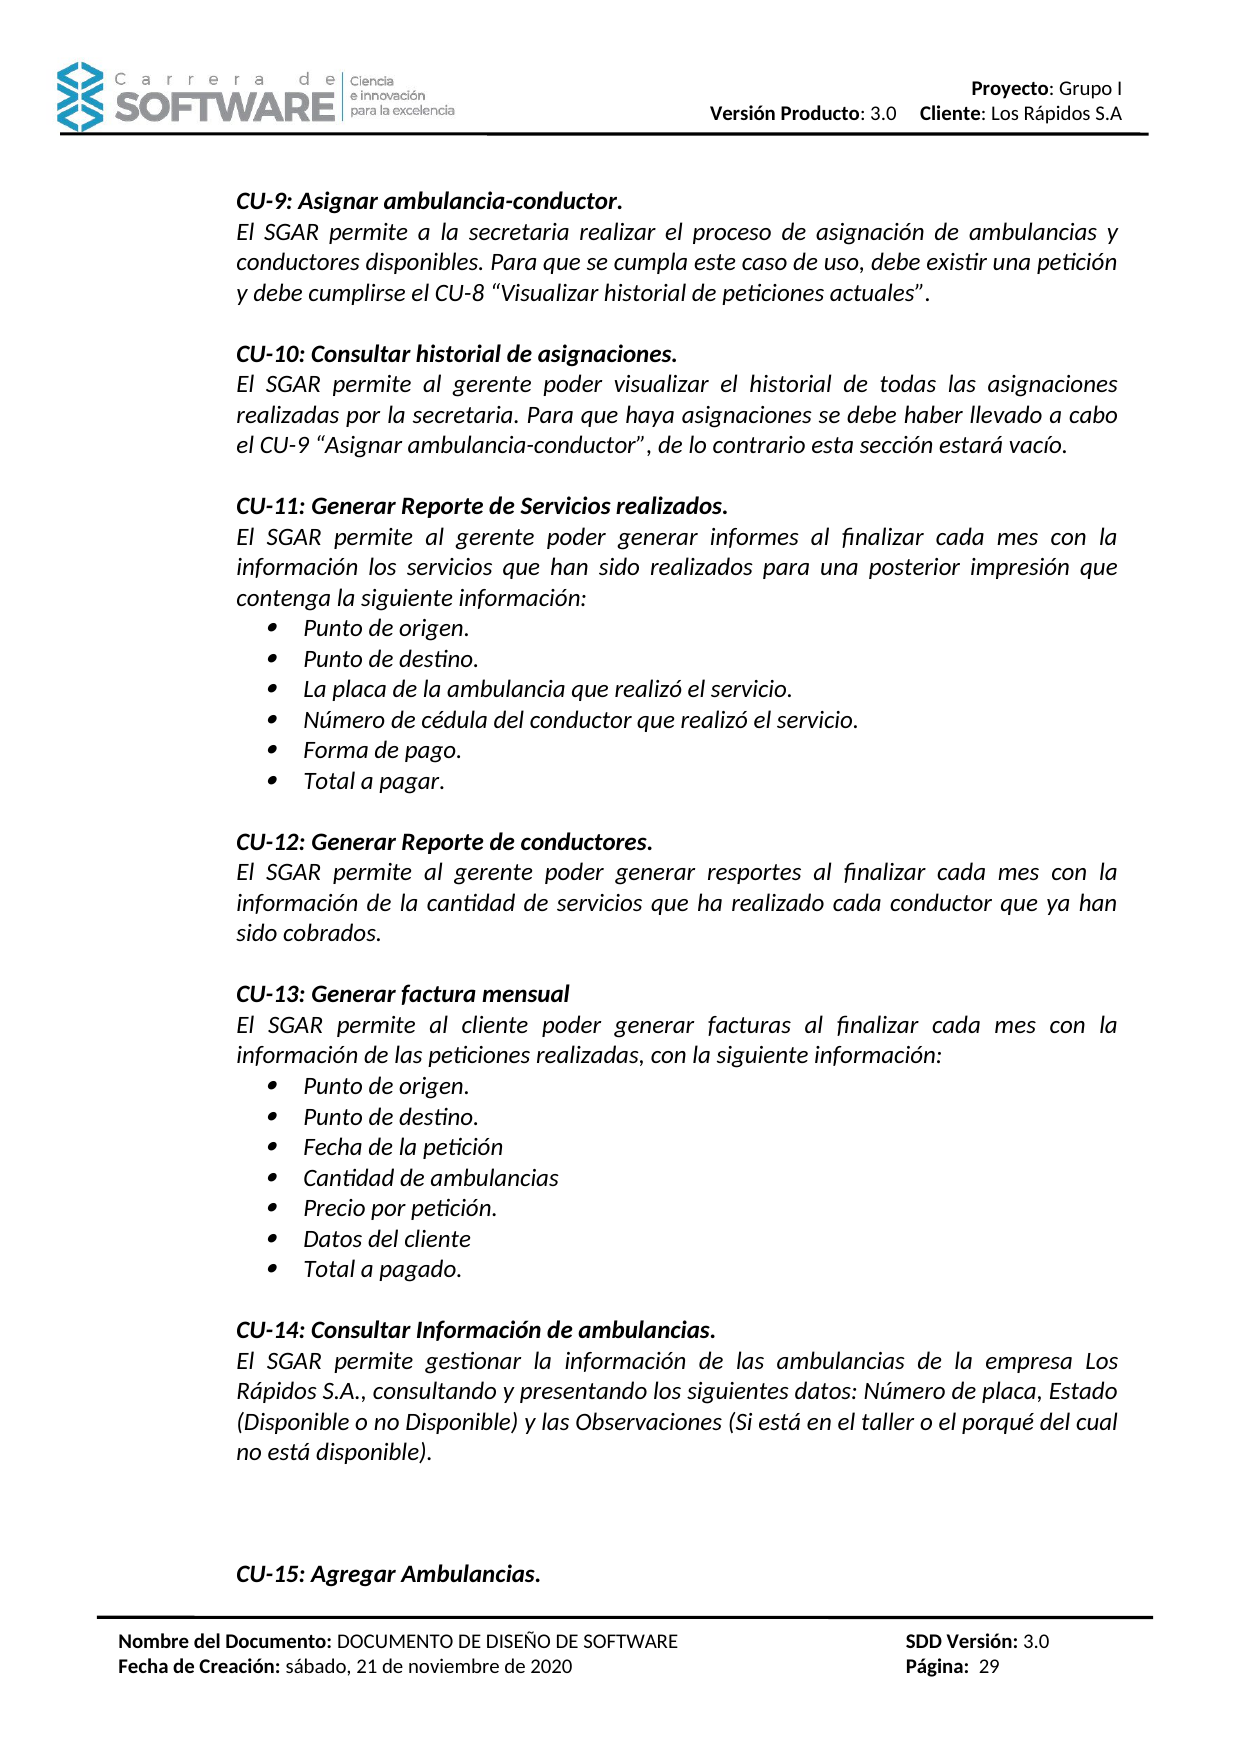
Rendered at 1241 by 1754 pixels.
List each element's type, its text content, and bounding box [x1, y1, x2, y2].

list Número de cédula del conductor que realizó el servicio. [266, 704, 1122, 734]
list Punto de destino. [266, 643, 1122, 673]
list Punto de origen. [266, 1070, 1122, 1101]
text El SGAR permite al cliente poder generar facturas al finalizar cada mes con la información de las peticiones realizadas, con la siguiente información: [236, 1009, 1122, 1070]
picture [46, 46, 461, 154]
text El SGAR permite gestionar la información de las ambulancias de la empresa Los Rápidos S.A., consultando y presentando los siguientes datos: Número de placa, Estado (Disponible o no Disponible) y las Observaciones (Si está en el taller o el porqué del cual no está disponible). [236, 1345, 1122, 1467]
text CU-11: Generar Reporte de Servicios realizados. [236, 490, 1122, 521]
list Total a pagar. [266, 765, 1122, 796]
text El SGAR permite al gerente poder generar informes al finalizar cada mes con la información los servicios que han sido realizados para una posterior impresión que contenga la siguiente información: [236, 521, 1122, 612]
text CU-10: Consultar historial de asignaciones. [236, 338, 1122, 368]
text El SGAR permite a la secretaria realizar el proceso de asignación de ambulancias y conductores disponibles. Para que se cumpla este caso de uso, debe existir una petición y debe cumplirse el CU-8 “Visualizar historial de peticiones actuales”. [236, 216, 1122, 307]
list Fecha de la petición [266, 1131, 1122, 1162]
text CU-14: Consultar Información de ambulancias. [236, 1314, 1122, 1345]
text CU-9: Asignar ambulancia-conductor. [236, 185, 1122, 216]
list Punto de destino. [266, 1101, 1122, 1131]
text CU-12: Generar Reporte de conductores. [236, 826, 1122, 857]
list Punto de origen. [266, 612, 1122, 643]
list Cantidad de ambulancias [266, 1162, 1122, 1192]
list La placa de la ambulancia que realizó el servicio. [266, 673, 1122, 704]
list Forma de pago. [266, 734, 1122, 765]
list Precio por petición. [266, 1192, 1122, 1223]
text CU-15: Agregar Ambulancias. [236, 1558, 1122, 1589]
text El SGAR permite al gerente poder generar resportes al finalizar cada mes con la información de la cantidad de servicios que ha realizado cada conductor que ya han sido cobrados. [236, 857, 1122, 948]
text CU-13: Generar factura mensual [236, 979, 1122, 1009]
list Datos del cliente [266, 1223, 1122, 1253]
list Total a pagado. [266, 1253, 1122, 1284]
text El SGAR permite al gerente poder visualizar el historial de todas las asignaciones realizadas por la secretaria. Para que haya asignaciones se debe haber llevado a cabo el CU-9 “Asignar ambulancia-conductor”, de lo contrario esta sección estará vacío. [236, 368, 1122, 460]
